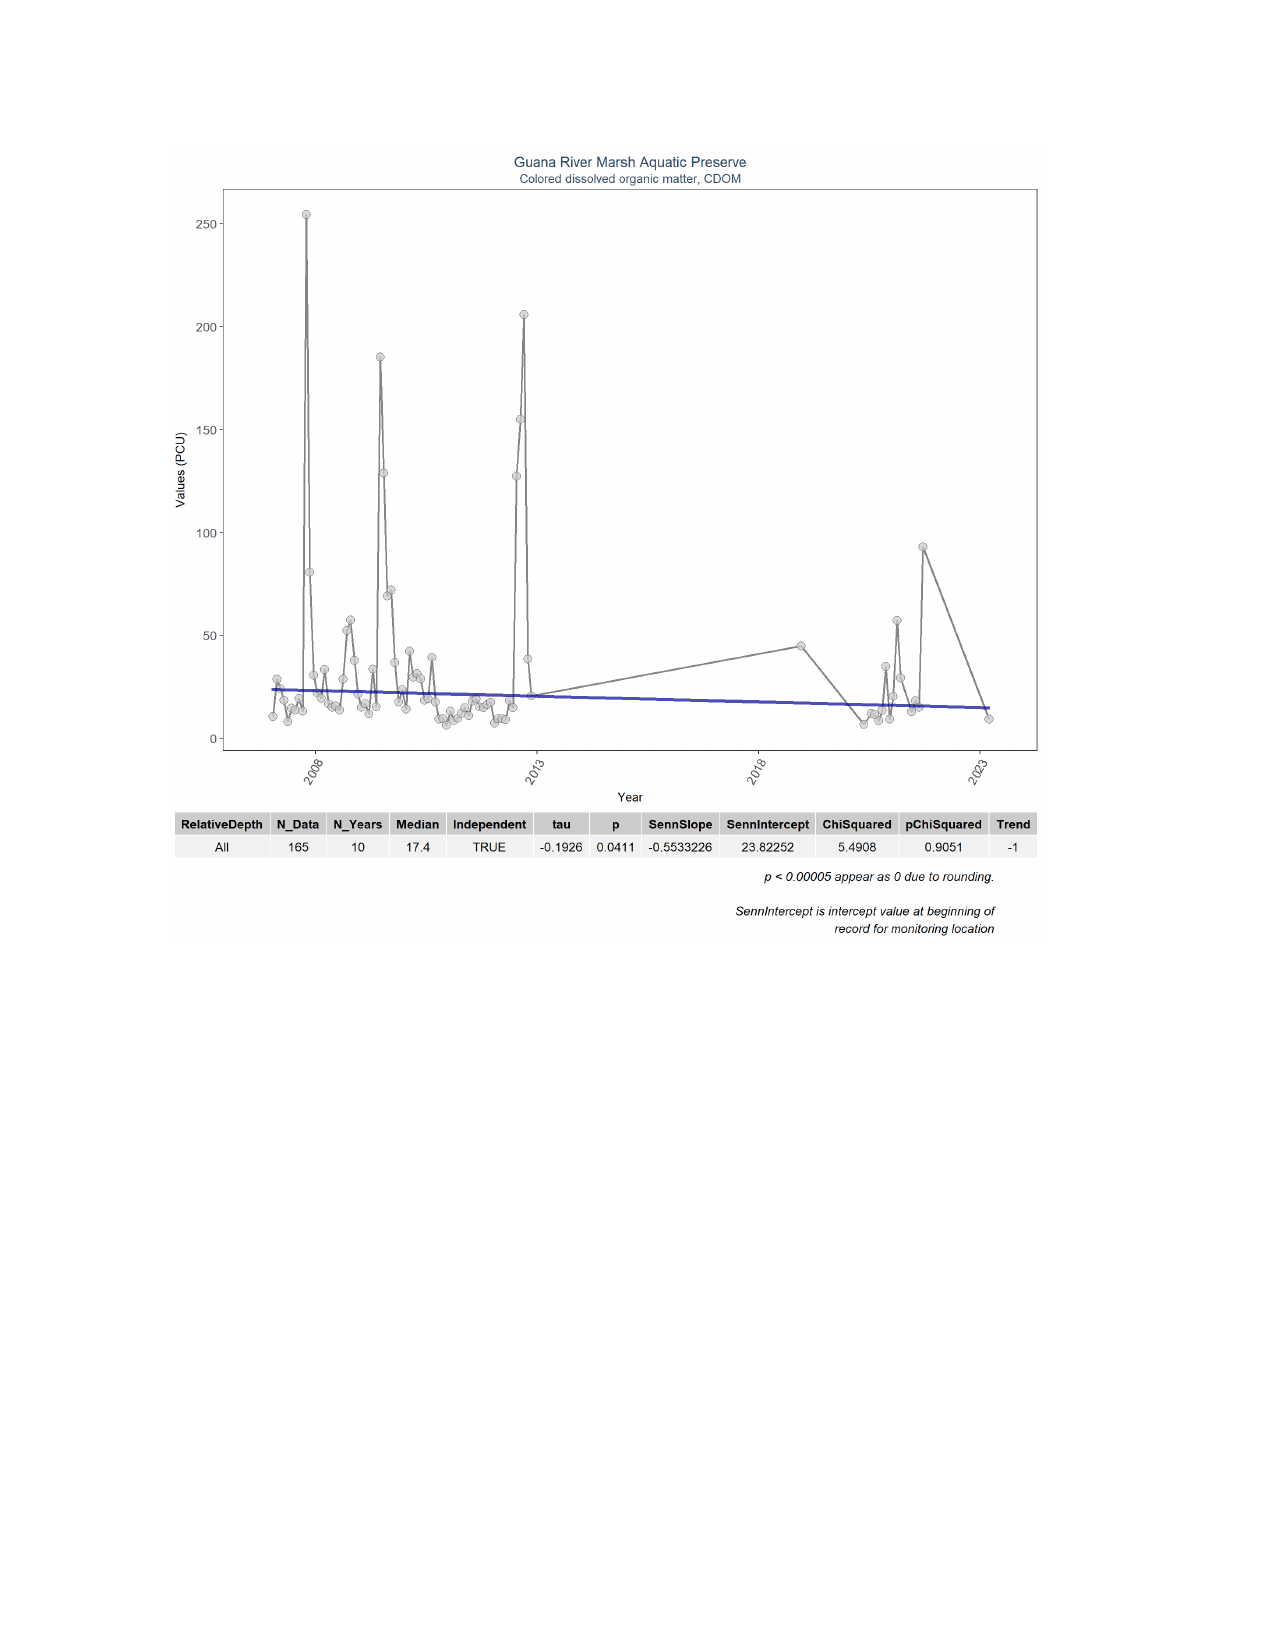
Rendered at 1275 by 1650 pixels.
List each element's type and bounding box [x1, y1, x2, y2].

picture [168, 150, 1044, 938]
